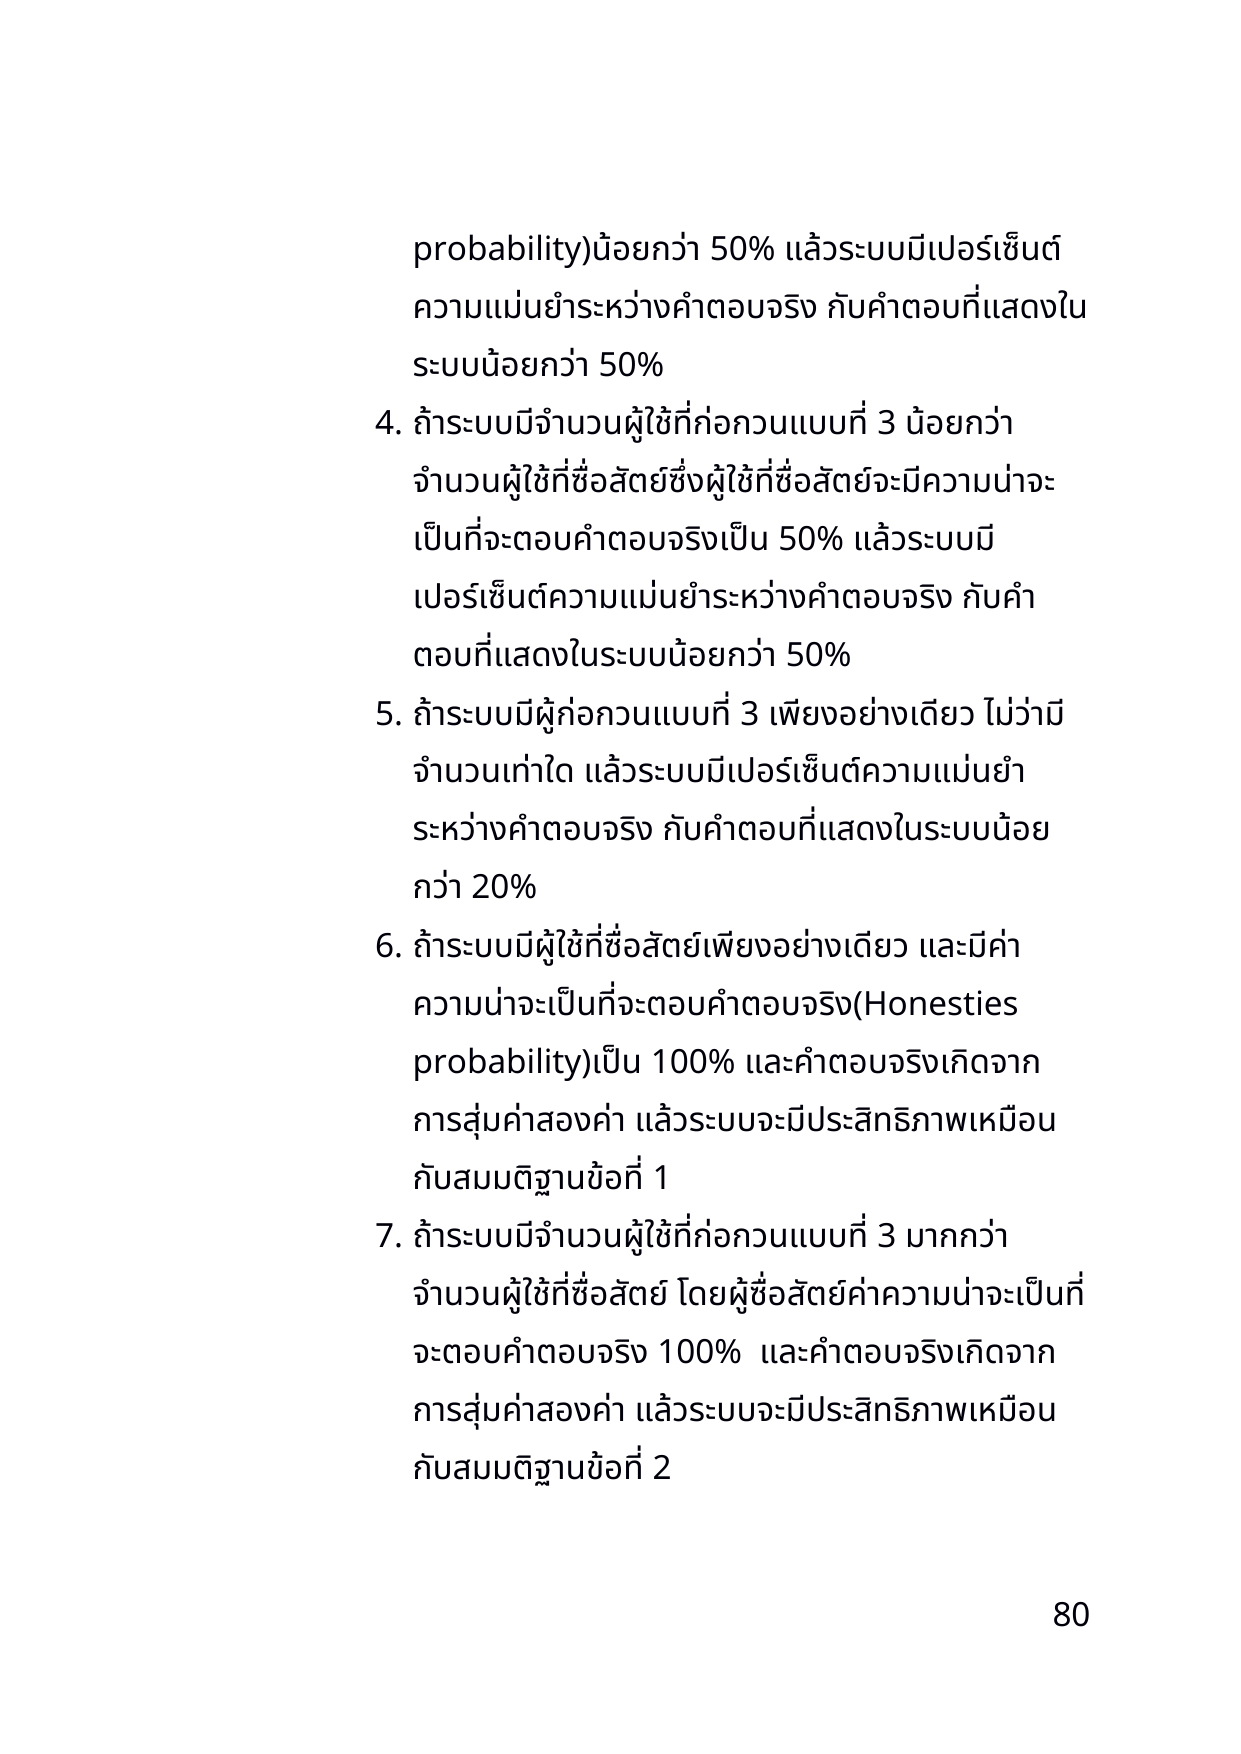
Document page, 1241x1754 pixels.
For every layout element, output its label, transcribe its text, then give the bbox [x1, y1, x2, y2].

list ถ้าระบบมีจำนวนผู้ใช้ที่ก่อกวนแบบที่ 3 มากกว่าจำนวนผู้ใช้ที่ซื่อสัตย์ โดยผู้ซื่อสัตย์ค่าความน่าจะเป็นที่จะตอบคำตอบจริง 100% และคำตอบจริงเกิดจากการสุ่มค่าสองค่า แล้วระบบจะมีประสิทธิภาพเหมือนกับสมมติฐานข้อที่ 2 [375, 1212, 1090, 1494]
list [375, 225, 1090, 392]
list ถ้าระบบมีผู้ก่อกวนแบบที่ 3 เพียงอย่างเดียว ไม่ว่ามีจำนวนเท่าใด แล้วระบบมีเปอร์เซ็นต์ความแม่นยำระหว่างคำตอบจริง กับคำตอบที่แสดงในระบบน้อยกว่า 20% [375, 689, 1090, 914]
list ถ้าระบบมีผู้ใช้ที่ซื่อสัตย์เพียงอย่างเดียว และมีค่าความน่าจะเป็นที่จะตอบคำตอบจริง(Honesties probability)เป็น 100% และคำตอบจริงเกิดจากการสุ่มค่าสองค่า แล้วระบบจะมีประสิทธิภาพเหมือนกับสมมติฐานข้อที่ 1 [375, 921, 1090, 1204]
list ถ้าระบบมีจำนวนผู้ใช้ที่ก่อกวนแบบที่ 3 น้อยกว่าจำนวนผู้ใช้ที่ซื่อสัตย์ซึ่งผู้ใช้ที่ซื่อสัตย์จะมีความน่าจะเป็นที่จะตอบคำตอบจริงเป็น 50% แล้วระบบมีเปอร์เซ็นต์ความแม่นยำระหว่างคำตอบจริง กับคำตอบที่แสดงในระบบน้อยกว่า 50% [375, 399, 1090, 682]
